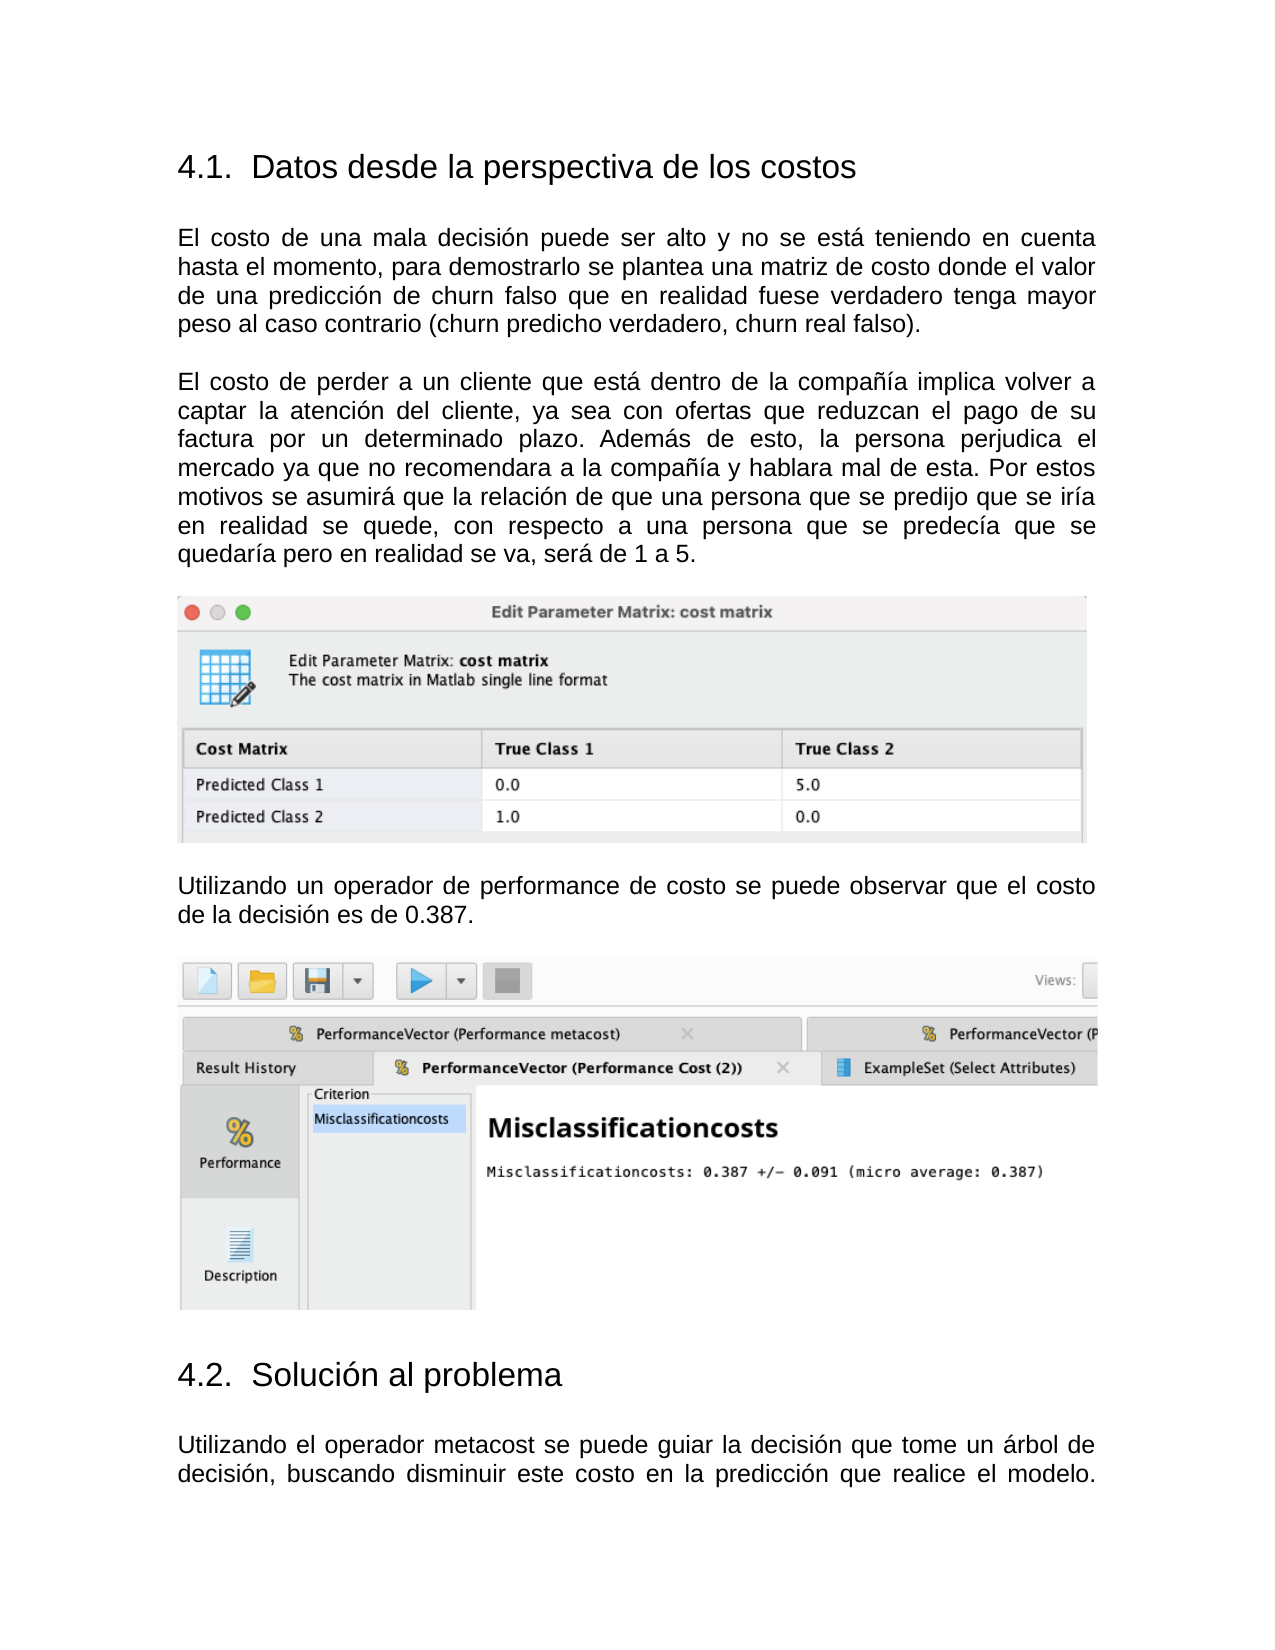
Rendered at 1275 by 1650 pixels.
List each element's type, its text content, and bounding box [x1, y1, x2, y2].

text El costo de perder a un cliente que está dentro de la compañía implica volver a captar la atención del cliente, ya sea con ofertas que reduzcan el pago de su factura por un determinado plazo. Además de esto, la persona perjudica el mercado ya que no recomendara a la compañía y hablara mal de esta. Por estos motivos se asumirá que la relación de que una persona que se predijo que se iría en realidad se quede, con respecto a una persona que se predecía que se quedaría pero en realidad se va, será de 1 a 5. [177, 367, 1098, 568]
text Utilizando un operador de performance de costo se puede observar que el costo de la decisión es de 0.387. [177, 871, 1098, 929]
picture [177, 957, 1098, 1310]
picture [177, 596, 1087, 843]
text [177, 1430, 1098, 1488]
subtitle Solución al problema [177, 1355, 1098, 1393]
text El costo de una mala decisión puede ser alto y no se está teniendo en cuenta hasta el momento, para demostrarlo se plantea una matriz de costo donde el valor de una predicción de churn falso que en realidad fuese verdadero tenga mayor peso al caso contrario (churn predicho verdadero, churn real falso). [177, 223, 1098, 338]
subtitle Datos desde la perspectiva de los costos [177, 148, 1098, 186]
